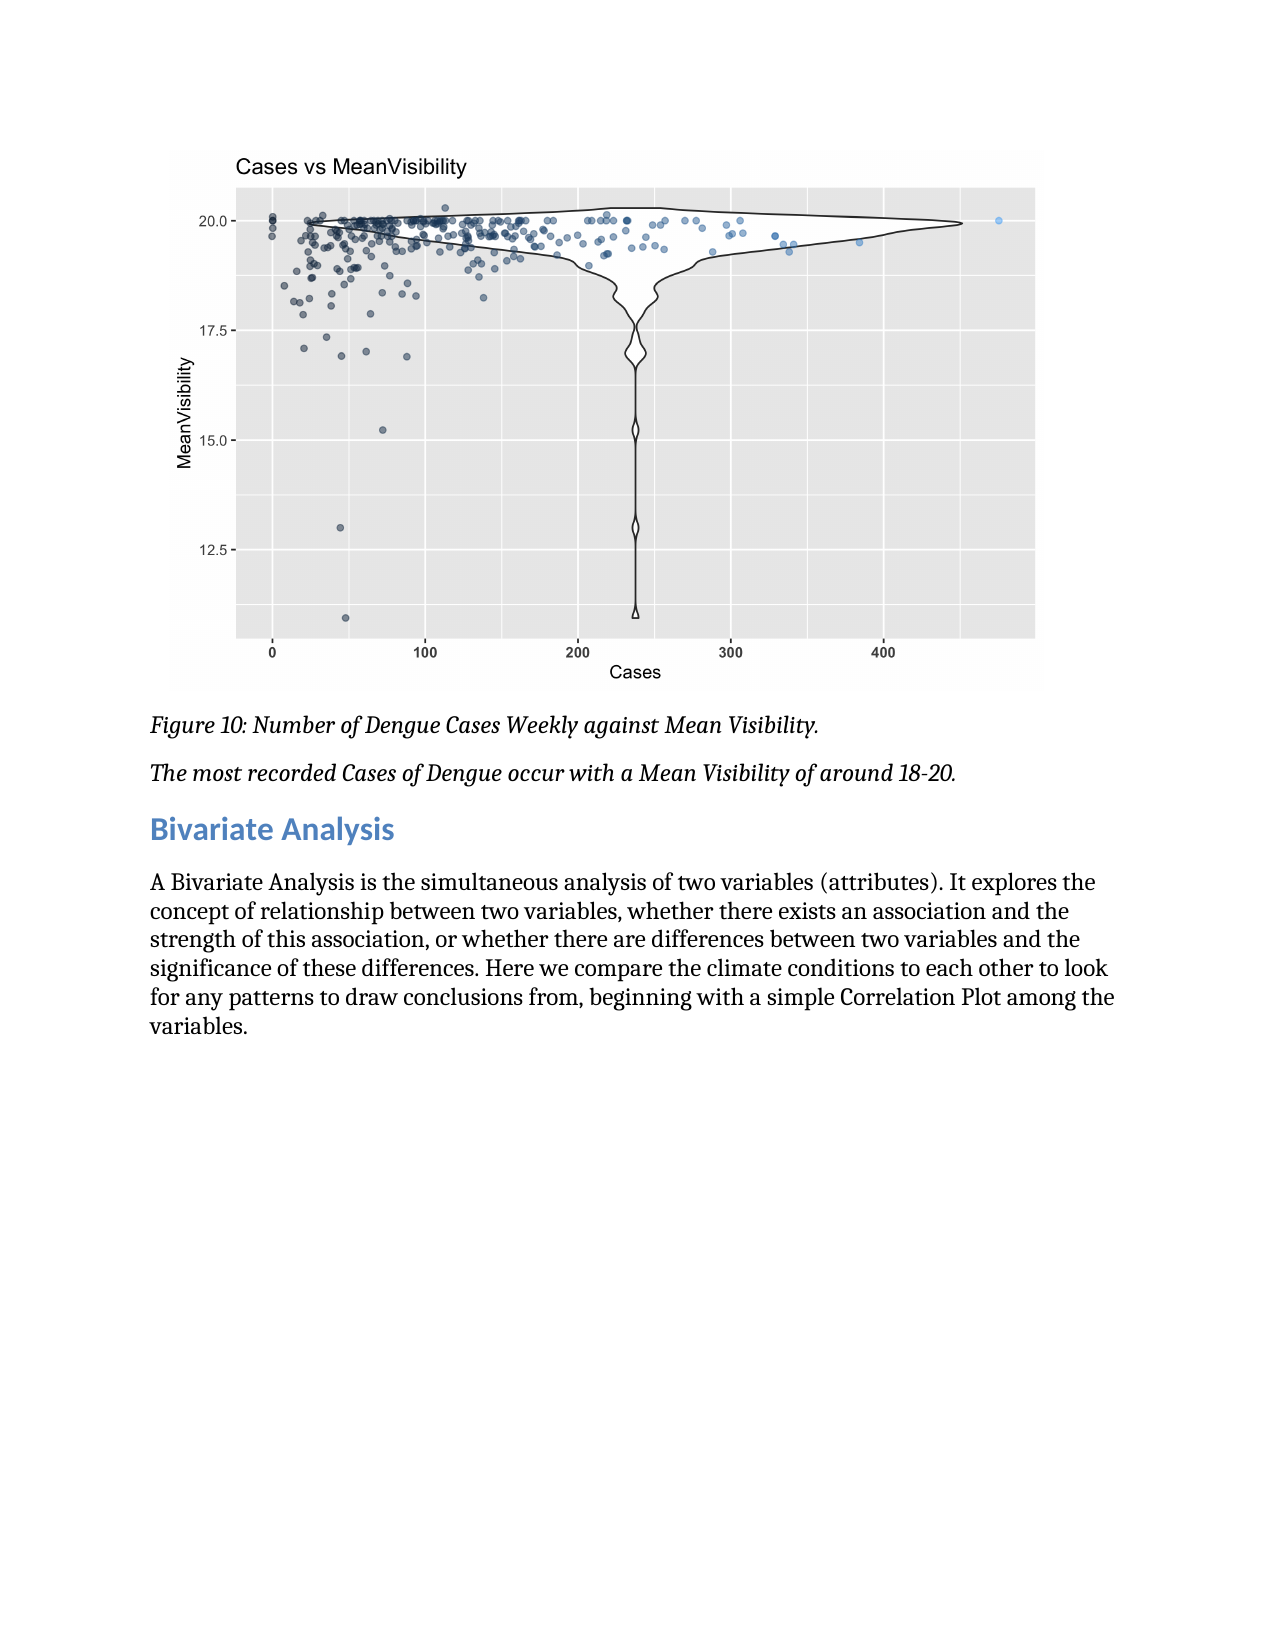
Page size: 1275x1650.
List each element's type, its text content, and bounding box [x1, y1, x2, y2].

subtitle Bivariate Analysis [150, 808, 1125, 849]
text The most recorded Cases of Dengue occur with a Mean Visibility of around 18-20. [150, 759, 1125, 788]
text A Bivariate Analysis is the simultaneous analysis of two variables (attributes). It explores the concept of relationship between two variables, whether there exists an association and the strength of this association, or whether there are differences between two variables and the significance of these differences. Here we compare the climate conditions to each other to look for any patterns to draw conclusions from, beginning with a simple Correlation Plot among the variables. [150, 868, 1125, 1040]
picture [168, 150, 1044, 691]
text Figure 10: Number of Dengue Cases Weekly against Mean Visibility. [150, 711, 1125, 740]
